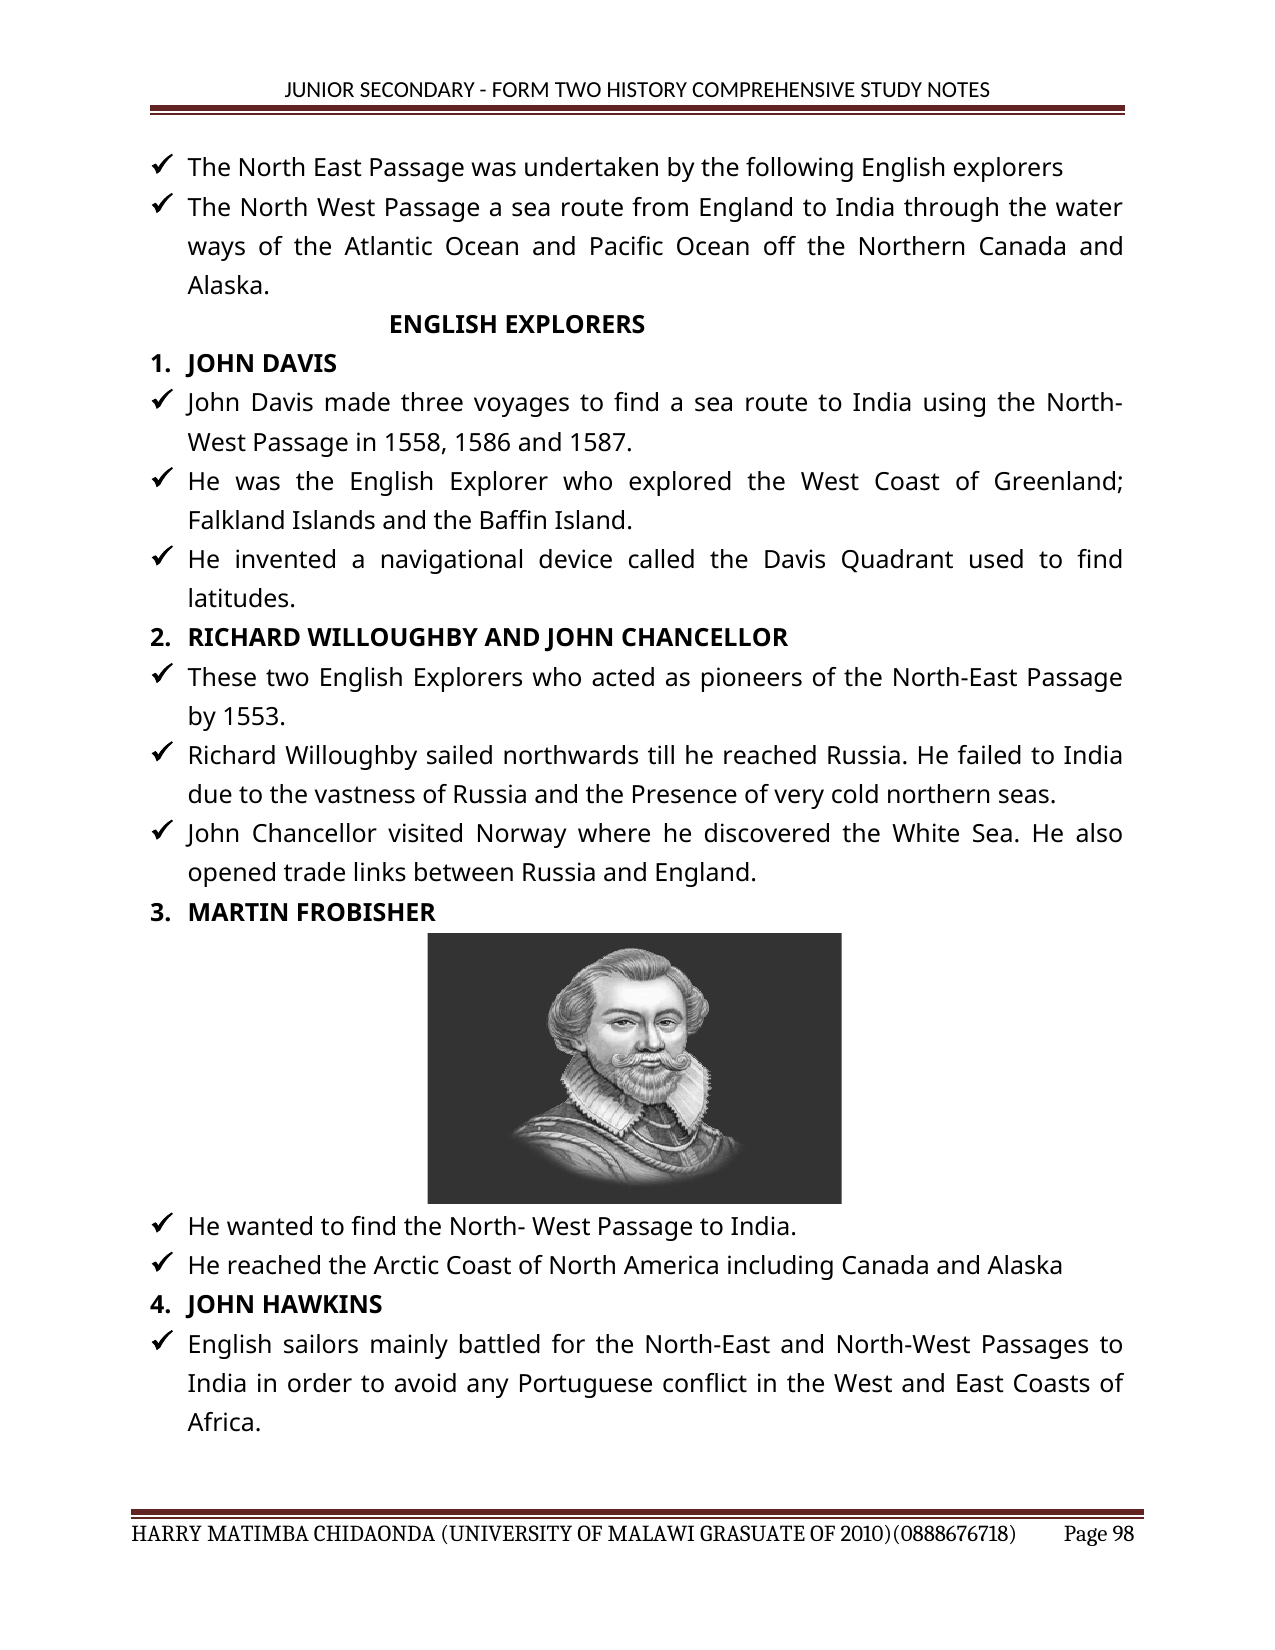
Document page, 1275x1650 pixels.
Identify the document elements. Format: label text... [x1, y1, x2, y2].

list John Davis made three voyages to find a sea route to India using the North- West Passage in 1558, 1586 and 1587. [150, 385, 1125, 458]
list He wanted to find the North- West Passage to India. [150, 1209, 1125, 1243]
list He was the English Explorer who explored the West Coast of Greenland; Falkland Islands and the Baffin Island. [150, 463, 1125, 537]
list ENGLISH EXPLORERS [187, 307, 1125, 341]
list The North East Passage was undertaken by the following English explorers [150, 150, 1125, 184]
list English sailors mainly battled for the North-East and North-West Passages to India in order to avoid any Portuguese conflict in the West and East Coasts of Africa. [150, 1326, 1125, 1439]
list These two English Explorers who acted as pioneers of the North-East Passage by 1553. [150, 659, 1125, 732]
list Richard Willoughby sailed northwards till he reached Russia. He failed to India due to the vastness of Russia and the Presence of very cold northern seas. [150, 737, 1125, 811]
list MARTIN FROBISHER [150, 894, 1125, 928]
list The North West Passage a sea route from England to India through the water ways of the Atlantic Ocean and Pacific Ocean off the Northern Canada and Alaska. [150, 189, 1125, 302]
list John Chancellor visited Norway where he discovered the White Sea. He also opened trade links between Russia and England. [150, 816, 1125, 889]
list JOHN DAVIS [150, 346, 1125, 380]
list He invented a navigational device called the Davis Quadrant used to find latitudes. [150, 542, 1125, 615]
list JOHN HAWKINS [150, 1287, 1125, 1321]
list He reached the Arctic Coast of North America including Canada and Alaska [150, 1248, 1125, 1282]
picture [427, 933, 842, 1204]
list RICHARD WILLOUGHBY AND JOHN CHANCELLOR [150, 620, 1125, 654]
